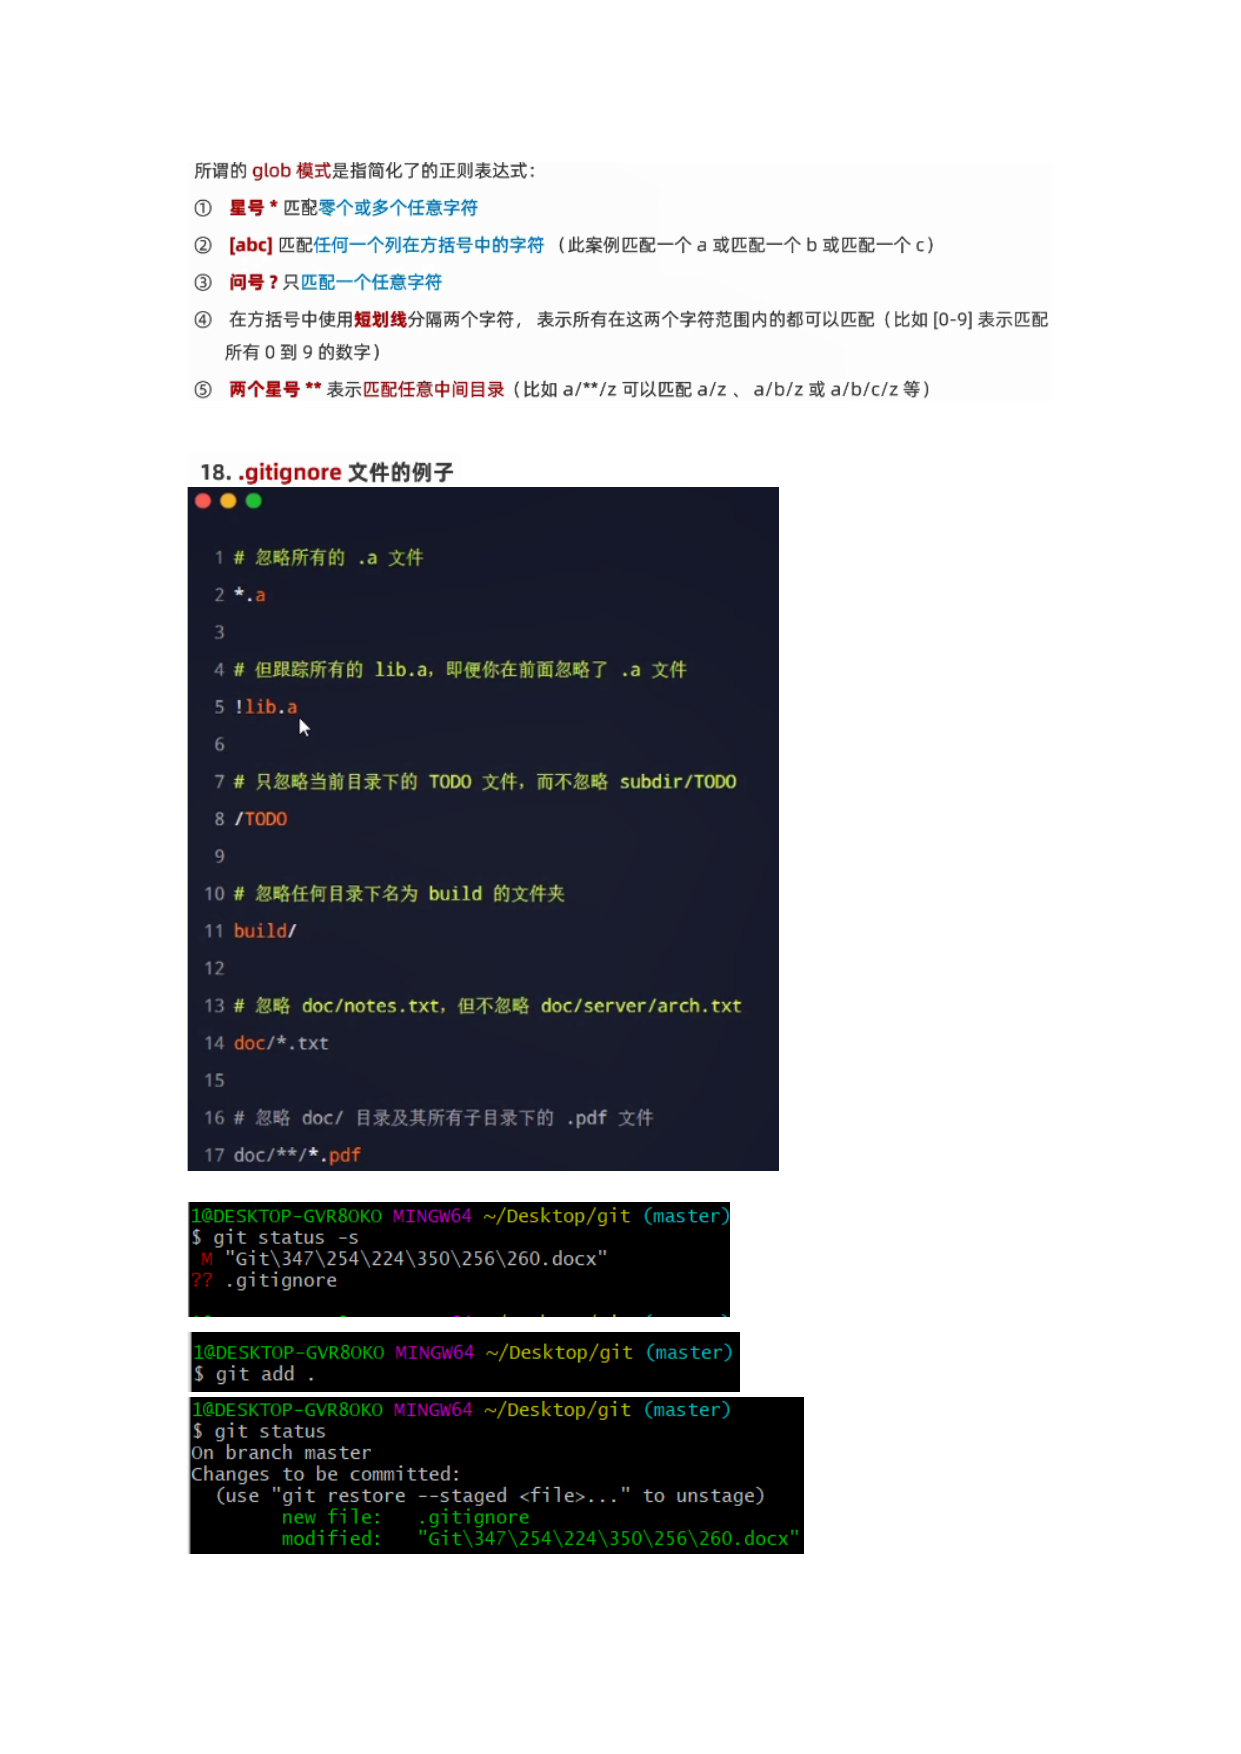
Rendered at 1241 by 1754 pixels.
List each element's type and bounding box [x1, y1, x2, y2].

picture [187, 1202, 730, 1317]
picture [187, 1332, 740, 1392]
picture [187, 1397, 804, 1554]
picture [187, 454, 462, 485]
picture [187, 162, 1053, 401]
picture [187, 487, 779, 1171]
